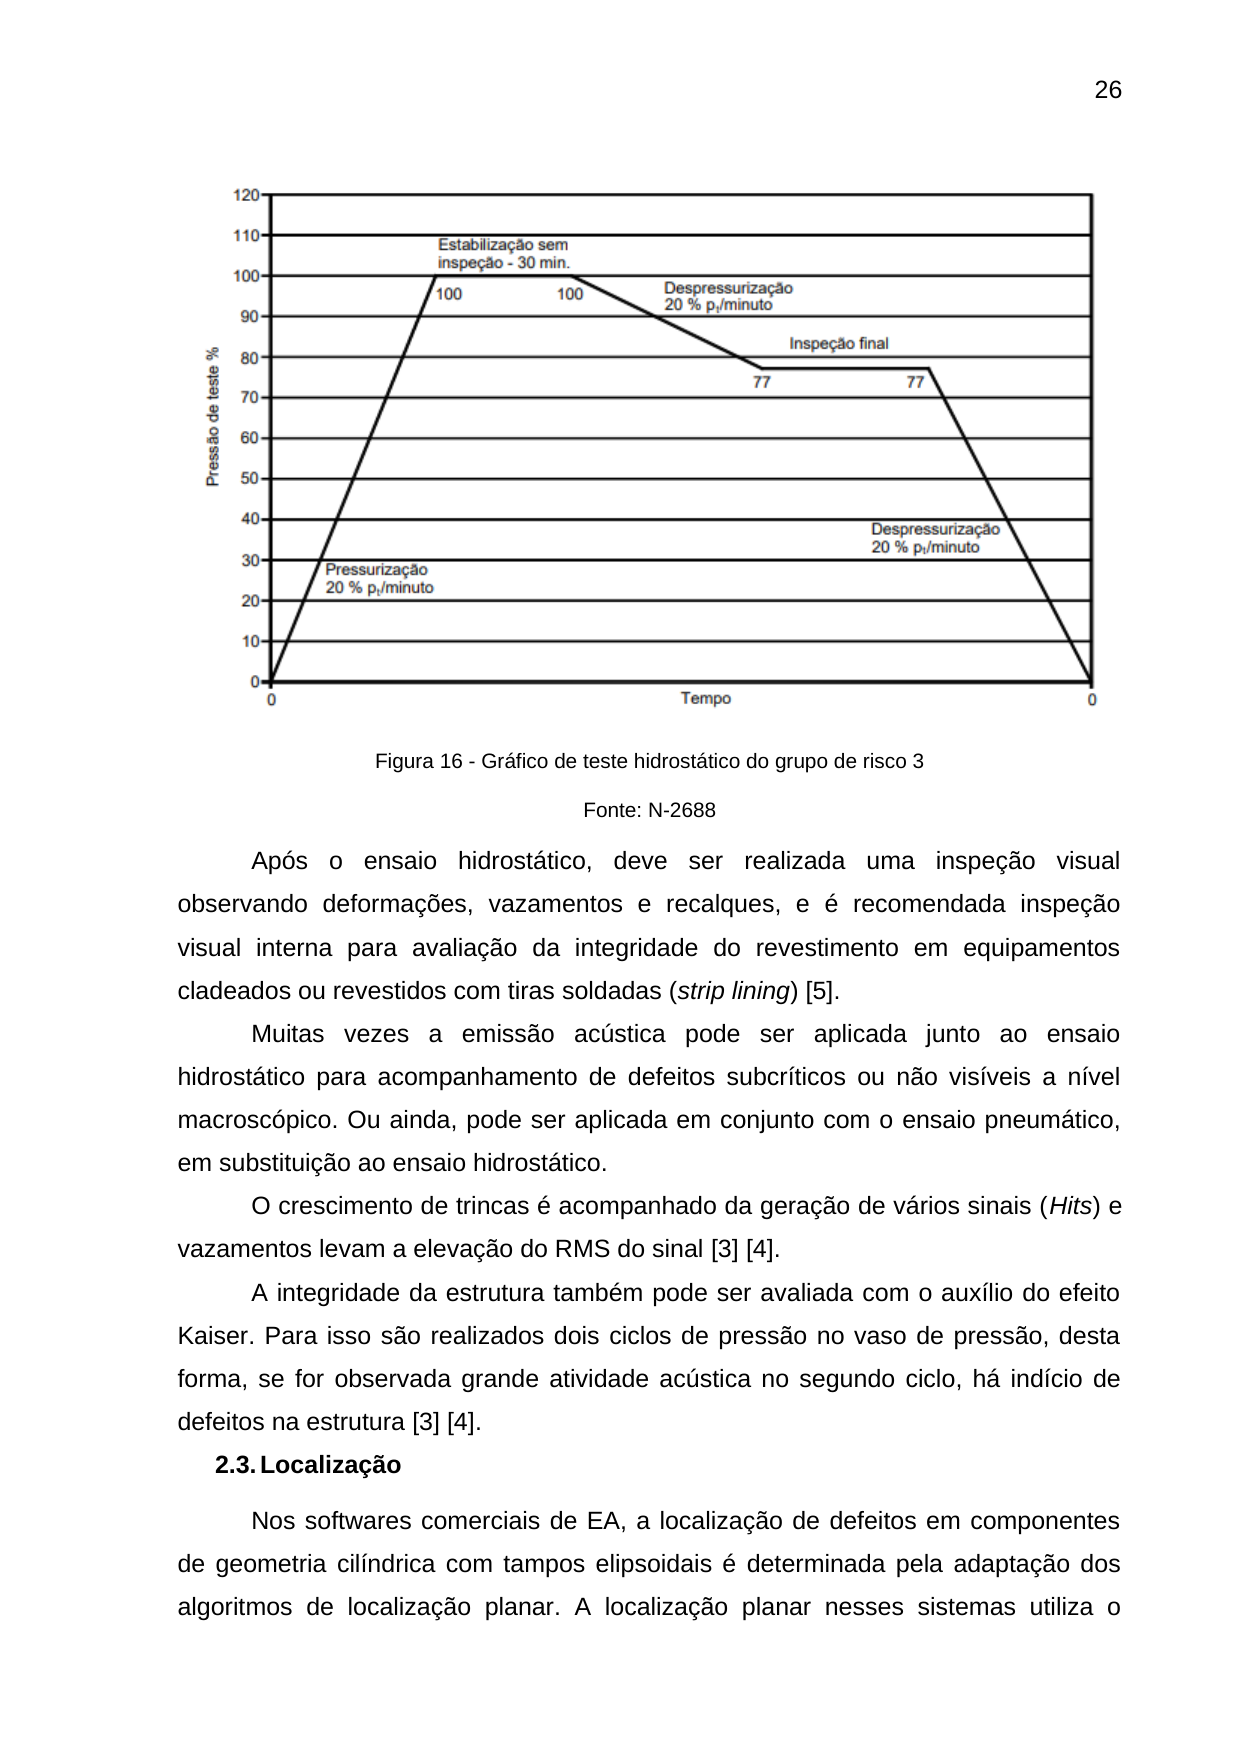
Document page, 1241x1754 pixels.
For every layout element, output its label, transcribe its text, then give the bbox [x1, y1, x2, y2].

text A integridade da estrutura também pode ser avaliada com o auxílio do efeito Kaiser. Para isso são realizados dois ciclos de pressão no vaso de pressão, desta forma, se for observada grande atividade acústica no segundo ciclo, há indício de defeitos na estrutura . [177, 1277, 1122, 1436]
subtitle Localização [215, 1450, 1122, 1479]
text Após o ensaio hidrostático, deve ser realizada uma inspeção visual observando deformações, vazamentos e recalques, e é recomendada inspeção visual interna para avaliação da integridade do revestimento em equipamentos cladeados ou revestidos com tiras soldadas (strip lining) . [177, 846, 1122, 1004]
text Muitas vezes a emissão acústica pode ser aplicada junto ao ensaio hidrostático para acompanhamento de defeitos subcríticos ou não visíveis a nível macroscópico. Ou ainda, pode ser aplicada em conjunto com o ensaio pneumático, em substituição ao ensaio hidrostático. [177, 1019, 1122, 1177]
picture [177, 177, 1123, 725]
text O crescimento de trincas é acompanhado da geração de vários sinais (Hits) e vazamentos levam a elevação do RMS do sinal . [177, 1191, 1122, 1263]
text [177, 1506, 1122, 1621]
text Fonte: N-2688 [177, 798, 1122, 822]
text Figura 16 - Gráfico de teste hidrostático do grupo de risco 3 [177, 749, 1122, 773]
